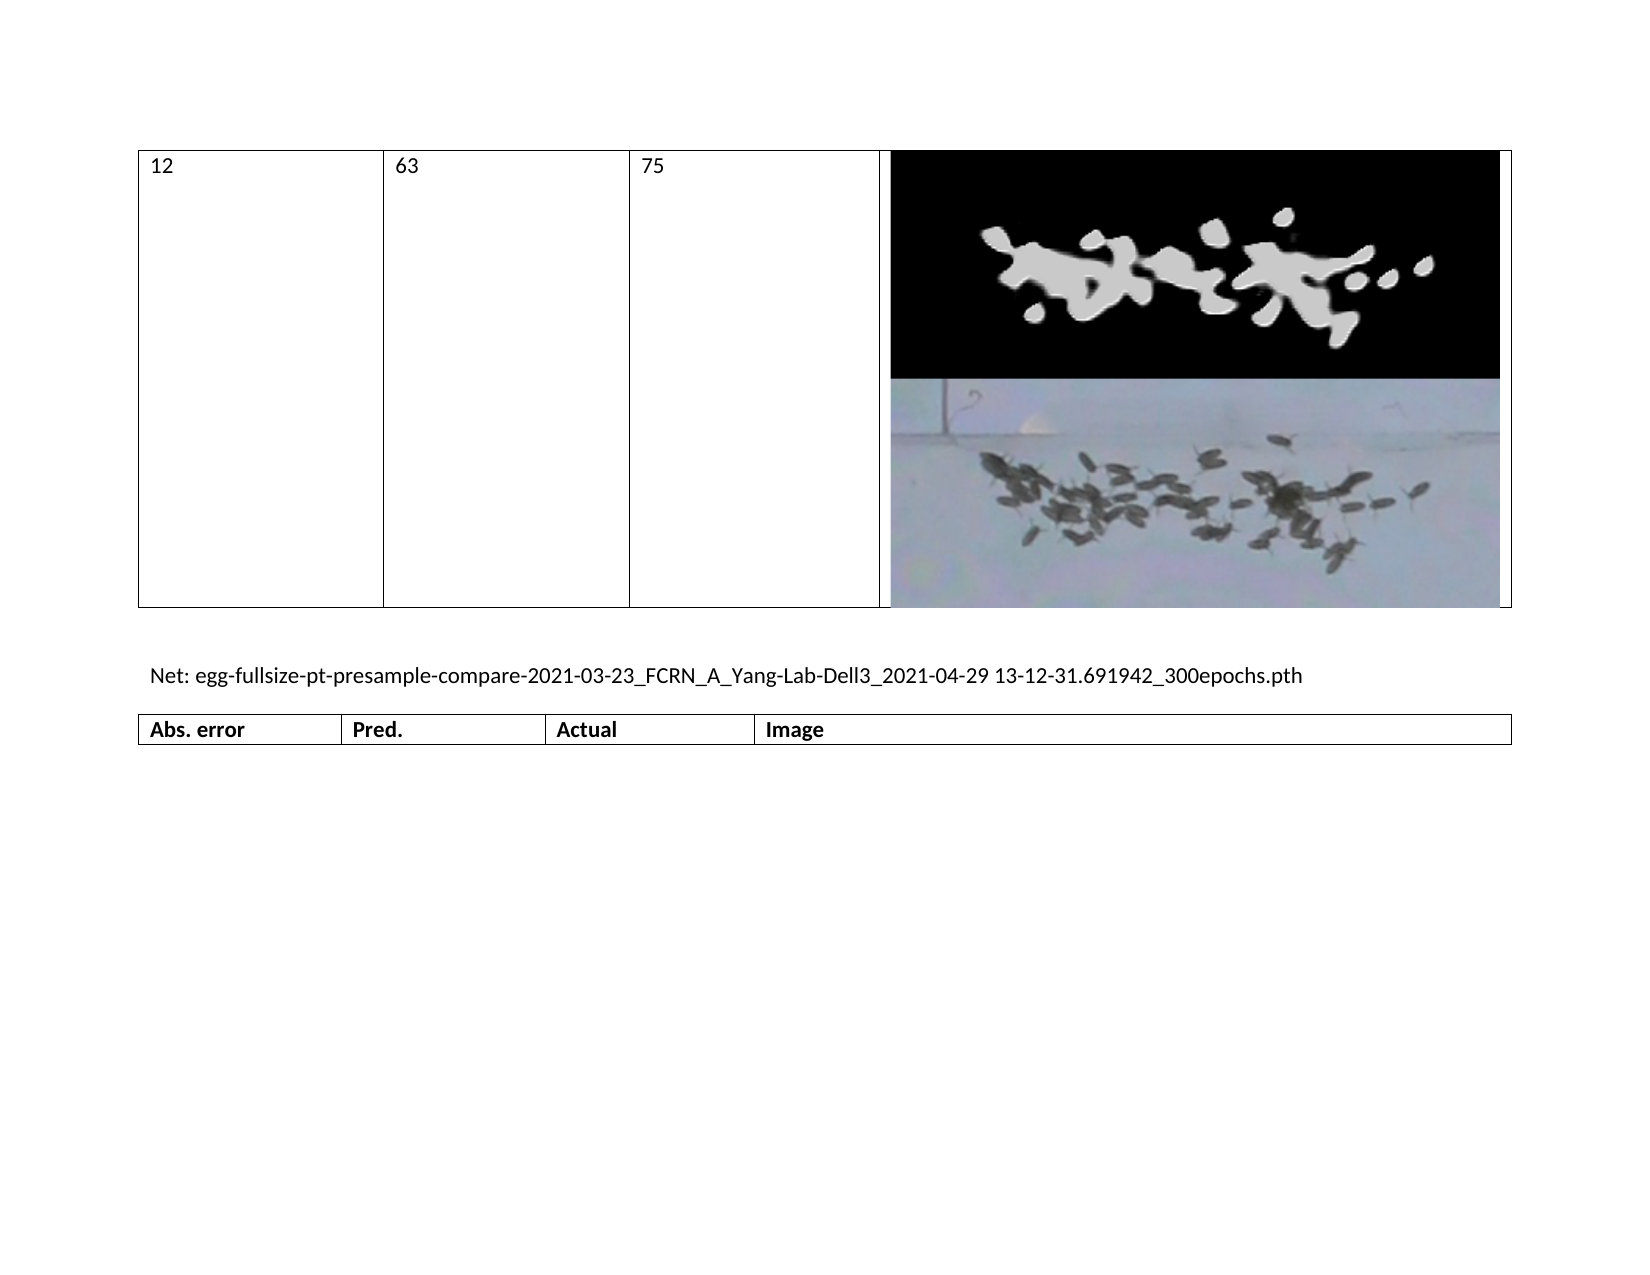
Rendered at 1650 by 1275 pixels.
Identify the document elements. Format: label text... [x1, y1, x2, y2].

table_header Actual [546, 715, 754, 743]
table_cell [1500, 151, 1511, 607]
table_header Pred. [342, 715, 545, 743]
table_cell [880, 151, 890, 607]
text Net: egg-fullsize-pt-presample-compare-2021-03-23_FCRN_A_Yang-Lab-Dell3_2021-04-29 13-12-31.691942_300epochs.pth [150, 661, 1500, 689]
table_cell 12 [139, 151, 383, 607]
picture [890, 151, 1500, 608]
table_header Abs. error [139, 715, 341, 743]
table_header Image [755, 715, 1511, 743]
table_cell 63 [384, 151, 629, 607]
table_cell 75 [630, 151, 879, 607]
